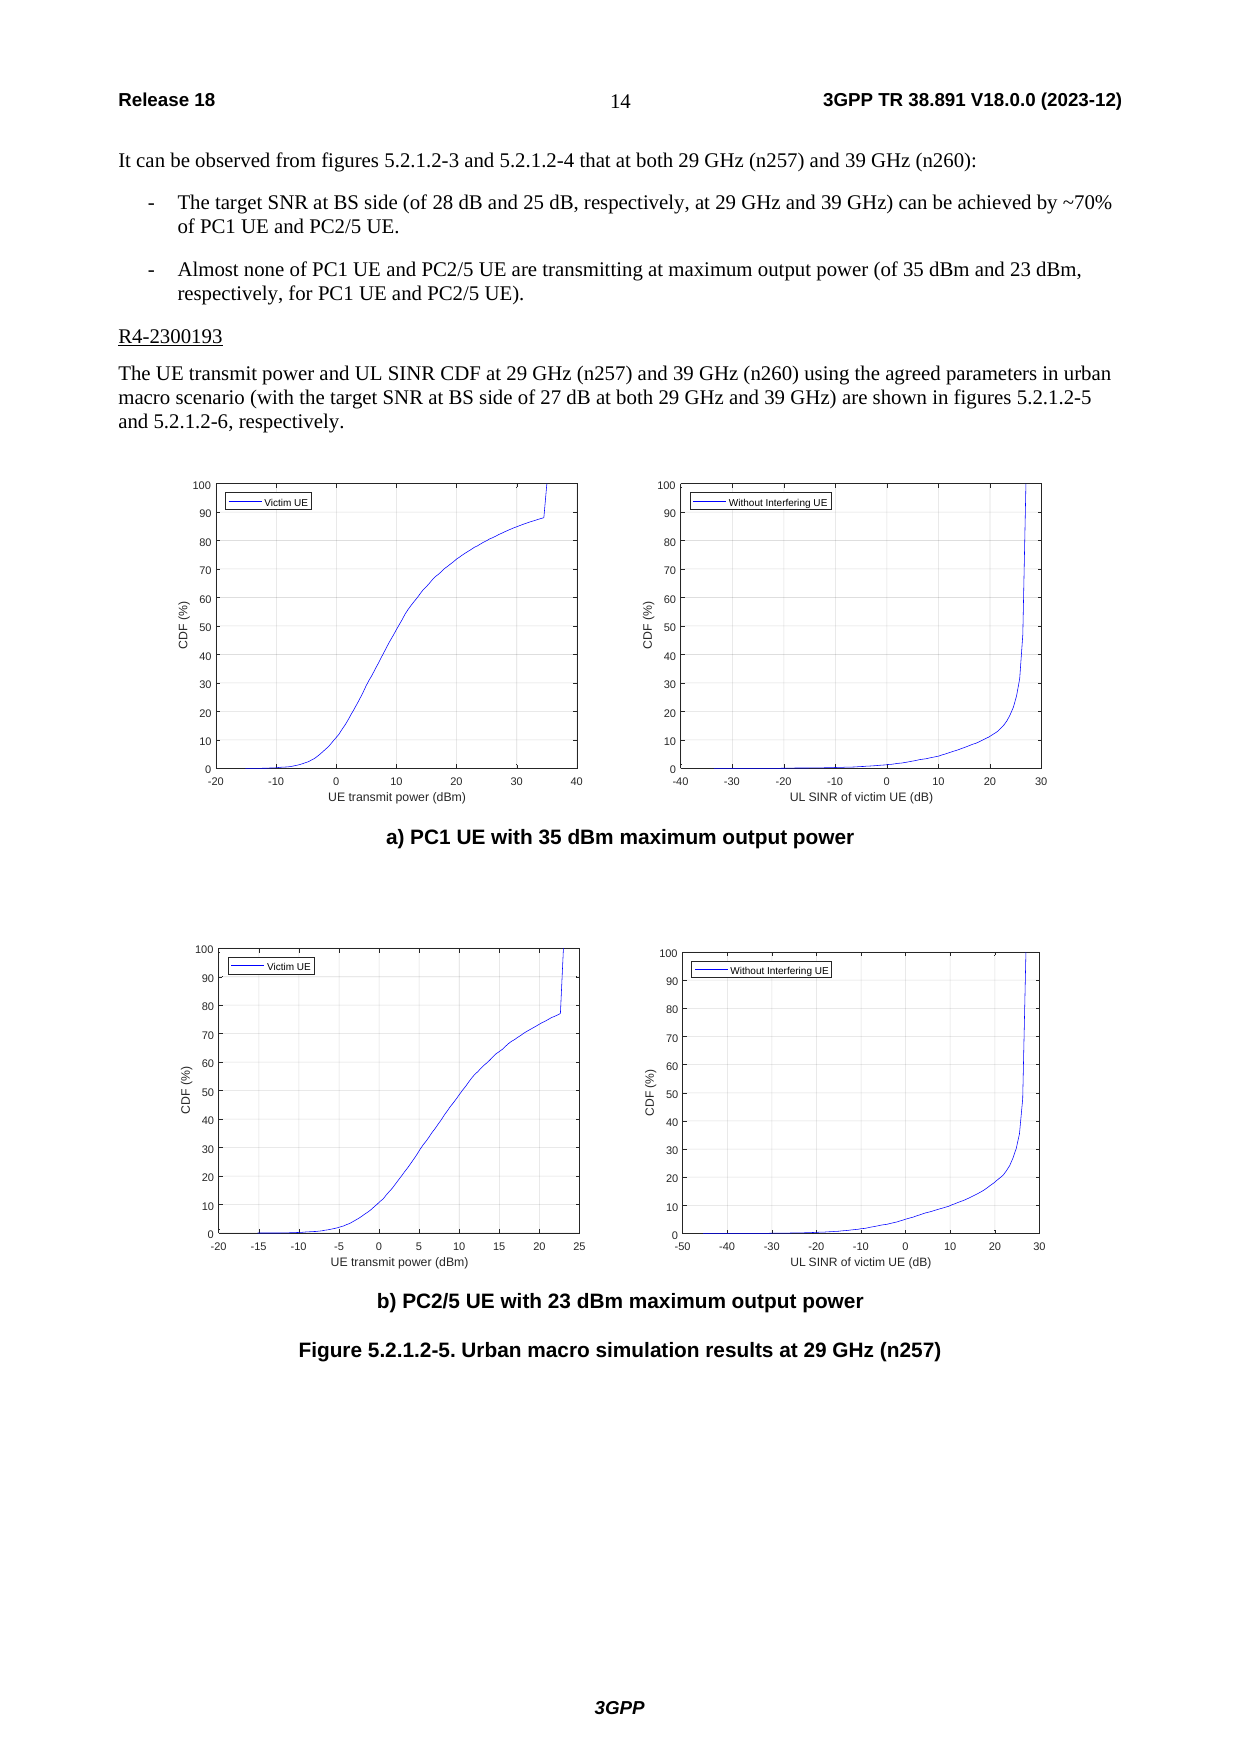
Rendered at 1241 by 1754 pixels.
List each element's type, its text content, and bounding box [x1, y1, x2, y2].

text - Almost none of PC1 UE and PC2/5 UE are transmitting at maximum output power (of 35 dBm and 23 dBm, respectively, for PC1 UE and PC2/5 UE). [148, 257, 1122, 305]
text It can be observed from figures 5.2.1.2-3 and 5.2.1.2-4 that at both 29 GHz (n257) and 39 GHz (n260): [118, 147, 1122, 172]
text R4-2300193 [118, 324, 1122, 348]
text Figure 5.2.1.2-5. Urban macro simulation results at 29 GHz (n257) [118, 1338, 1122, 1362]
text The UE transmit power and UL SINR CDF at 29 GHz (n257) and 39 GHz (n260) using the agreed parameters in urban macro scenario (with the target SNR at BS side of 27 dB at both 29 GHz and 39 GHz) are shown in figures 5.2.1.2-5 and 5.2.1.2-6, respectively. [118, 361, 1122, 433]
text b) PC2/5 UE with 23 dBm maximum output power [118, 1289, 1122, 1313]
text - The target SNR at BS side (of 28 dB and 25 dB, respectively, at 29 GHz and 39 GHz) can be achieved by ~70% of PC1 UE and PC2/5 UE. [148, 190, 1122, 238]
text a) PC1 UE with 35 dBm maximum output power [118, 824, 1122, 848]
